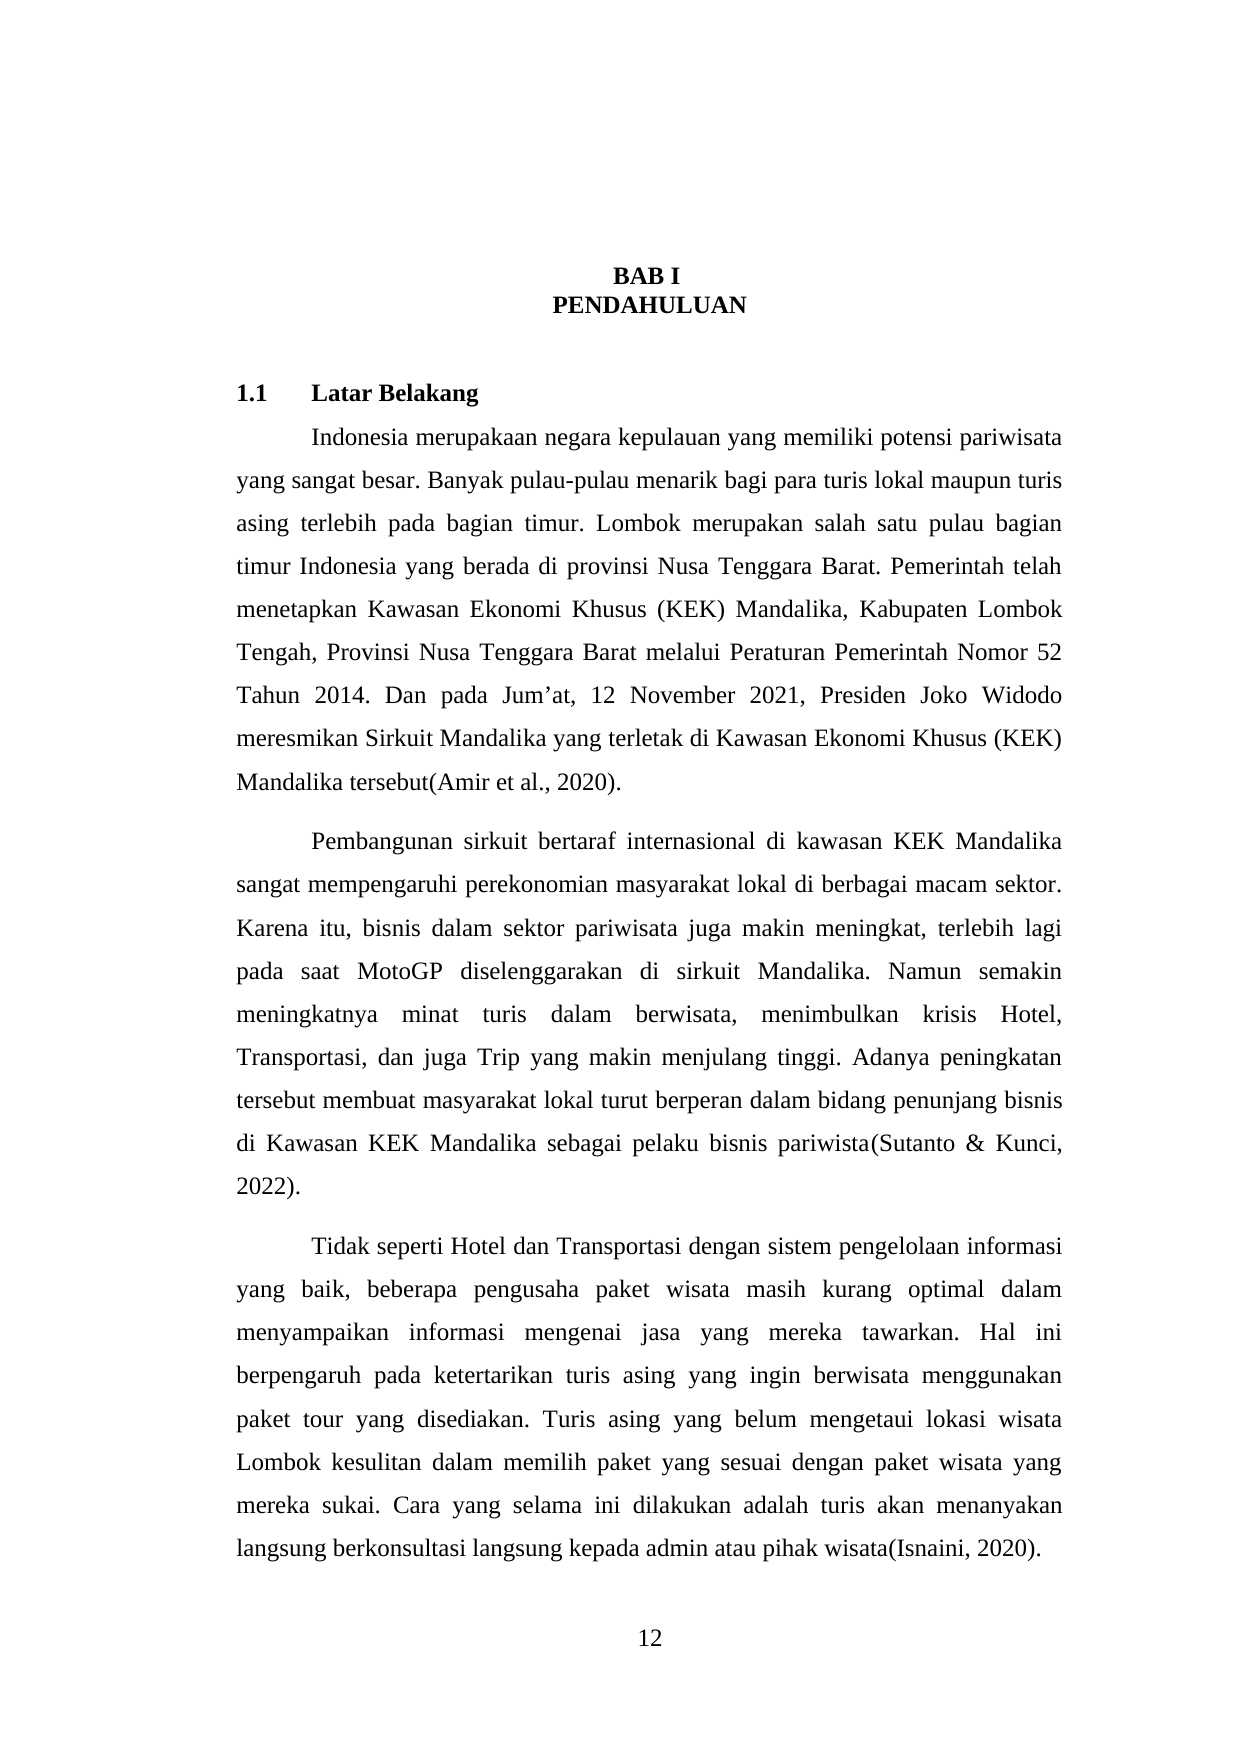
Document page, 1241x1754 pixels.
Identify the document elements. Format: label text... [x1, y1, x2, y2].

subtitle Latar Belakang [236, 378, 1063, 407]
text Indonesia merupakaan negara kepulauan yang memiliki potensi pariwisata yang sangat besar. Banyak pulau-pulau menarik bagi para turis lokal maupun turis asing terlebih pada bagian timur. Lombok merupakan salah satu pulau bagian timur Indonesia yang berada di provinsi Nusa Tenggara Barat. Pemerintah telah menetapkan Kawasan Ekonomi Khusus (KEK) Mandalika, Kabupaten Lombok Tengah, Provinsi Nusa Tenggara Barat melalui Peraturan Pemerintah Nomor 52 Tahun 2014. Dan pada Jum’at, 12 November 2021, Presiden Joko Widodo meresmikan Sirkuit Mandalika yang terletak di Kawasan Ekonomi Khusus (KEK) Mandalika tersebut. [236, 422, 1063, 795]
text Tidak seperti Hotel dan Transportasi dengan sistem pengelolaan informasi yang baik, beberapa pengusaha paket wisata masih kurang optimal dalam menyampaikan informasi mengenai jasa yang mereka tawarkan. Hal ini berpengaruh pada ketertarikan turis asing yang ingin berwisata menggunakan paket tour yang disediakan. Turis asing yang belum mengetaui lokasi wisata Lombok kesulitan dalam memilih paket yang sesuai dengan paket wisata yang mereka sukai. Cara yang selama ini dilakukan adalah turis akan menanyakan langsung berkonsultasi langsung kepada admin atau pihak wisata. [236, 1231, 1063, 1562]
text Pembangunan sirkuit bertaraf internasional di kawasan KEK Mandalika sangat mempengaruhi perekonomian masyarakat lokal di berbagai macam sektor. Karena itu, bisnis dalam sektor pariwisata juga makin meningkat, terlebih lagi pada saat MotoGP diselenggarakan di sirkuit Mandalika. Namun semakin meningkatnya minat turis dalam berwisata, menimbulkan krisis Hotel, Transportasi, dan juga Trip yang makin menjulang tinggi. Adanya peningkatan tersebut membuat masyarakat lokal turut berperan dalam bidang penunjang bisnis di Kawasan KEK Mandalika sebagai pelaku bisnis pariwista. [236, 826, 1063, 1200]
subtitle BAB I PENDAHULUAN [236, 261, 1063, 319]
